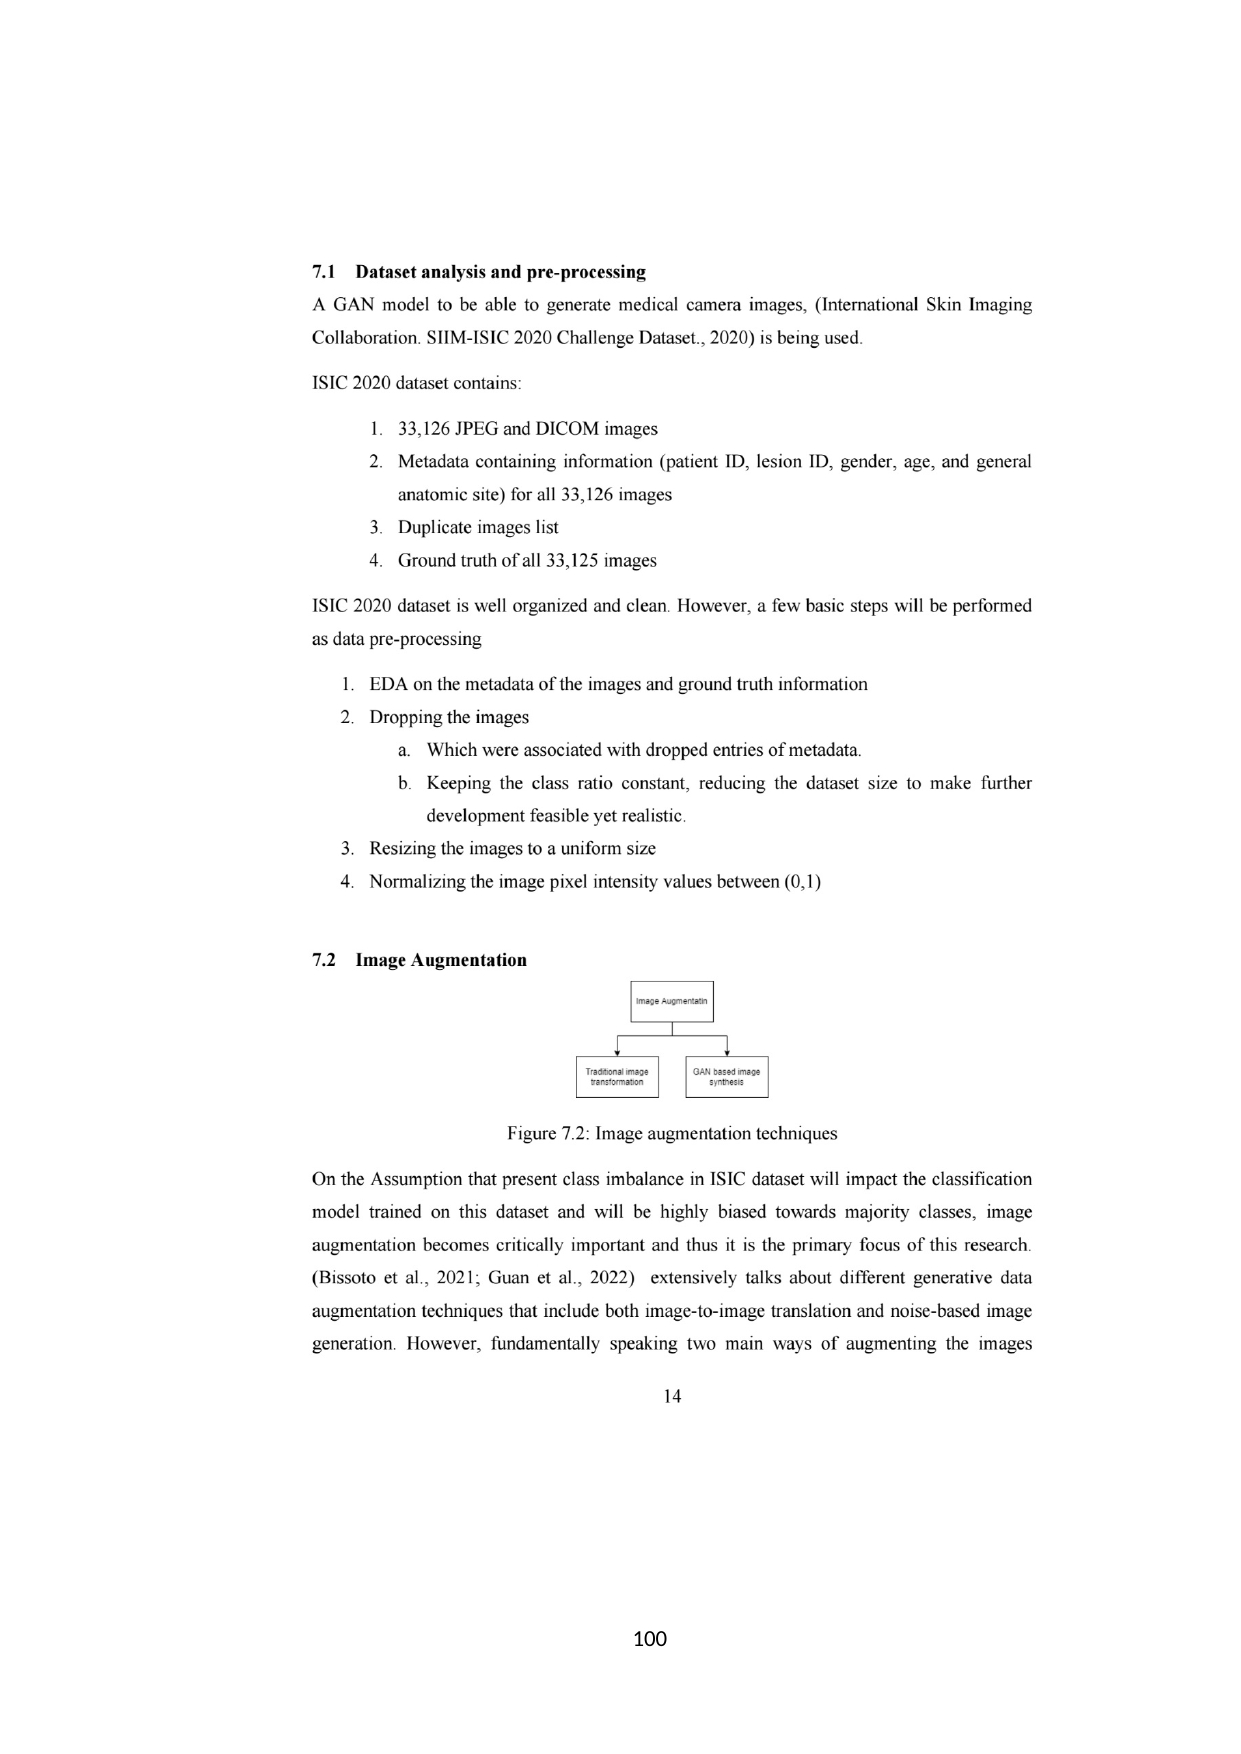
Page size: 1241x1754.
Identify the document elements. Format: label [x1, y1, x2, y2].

picture [177, 147, 1122, 1484]
